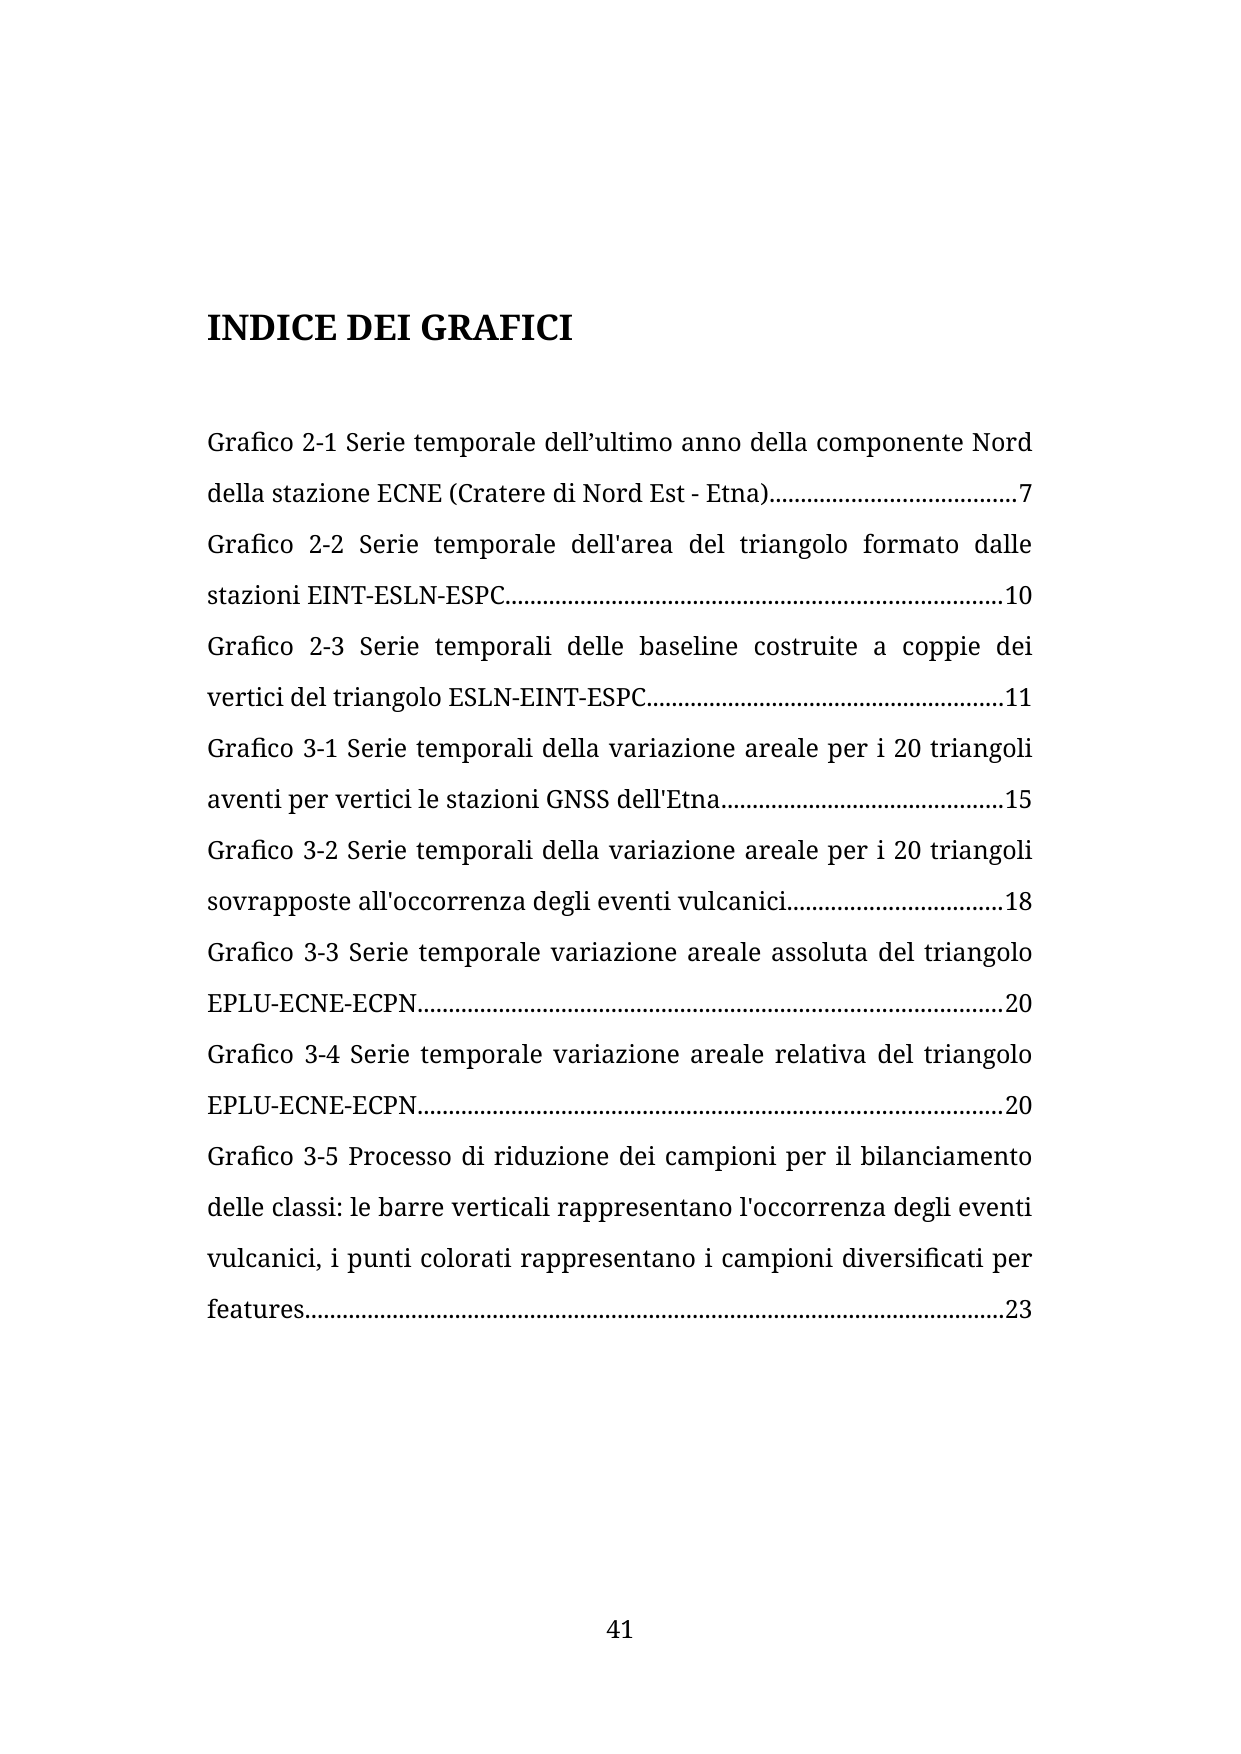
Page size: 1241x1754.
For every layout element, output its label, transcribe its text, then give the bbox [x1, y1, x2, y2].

text Grafico 3-2 Serie temporali della variazione areale per i 20 triangoli sovrapposte all'occorrenza degli eventi vulcanici. 18 [207, 833, 1033, 918]
text Grafico 3-3 Serie temporale variazione areale assoluta del triangolo EPLU-ECNE-ECPN 20 [207, 935, 1033, 1020]
text Grafico 3-4 Serie temporale variazione areale relativa del triangolo EPLU-ECNE-ECPN 20 [207, 1037, 1033, 1122]
text INDICE DEI GRAFICI [207, 302, 1033, 350]
text Grafico 2-3 Serie temporali delle baseline costruite a coppie dei vertici del triangolo ESLN-EINT-ESPC 11 [207, 629, 1033, 714]
text Grafico 3-1 Serie temporali della variazione areale per i 20 triangoli aventi per vertici le stazioni GNSS dell'Etna 15 [207, 731, 1033, 816]
text Grafico 2-1 Serie temporale dell’ultimo anno della componente Nord della stazione ECNE (Cratere di Nord Est - Etna) 7 [207, 424, 1033, 509]
text Grafico 2-2 Serie temporale dell'area del triangolo formato dalle stazioni EINT-ESLN-ESPC 10 [207, 527, 1033, 612]
text Grafico 3-5 Processo di riduzione dei campioni per il bilanciamento delle classi: le barre verticali rappresentano l'occorrenza degli eventi vulcanici, i punti colorati rappresentano i campioni diversificati per features. 23 [207, 1139, 1033, 1326]
